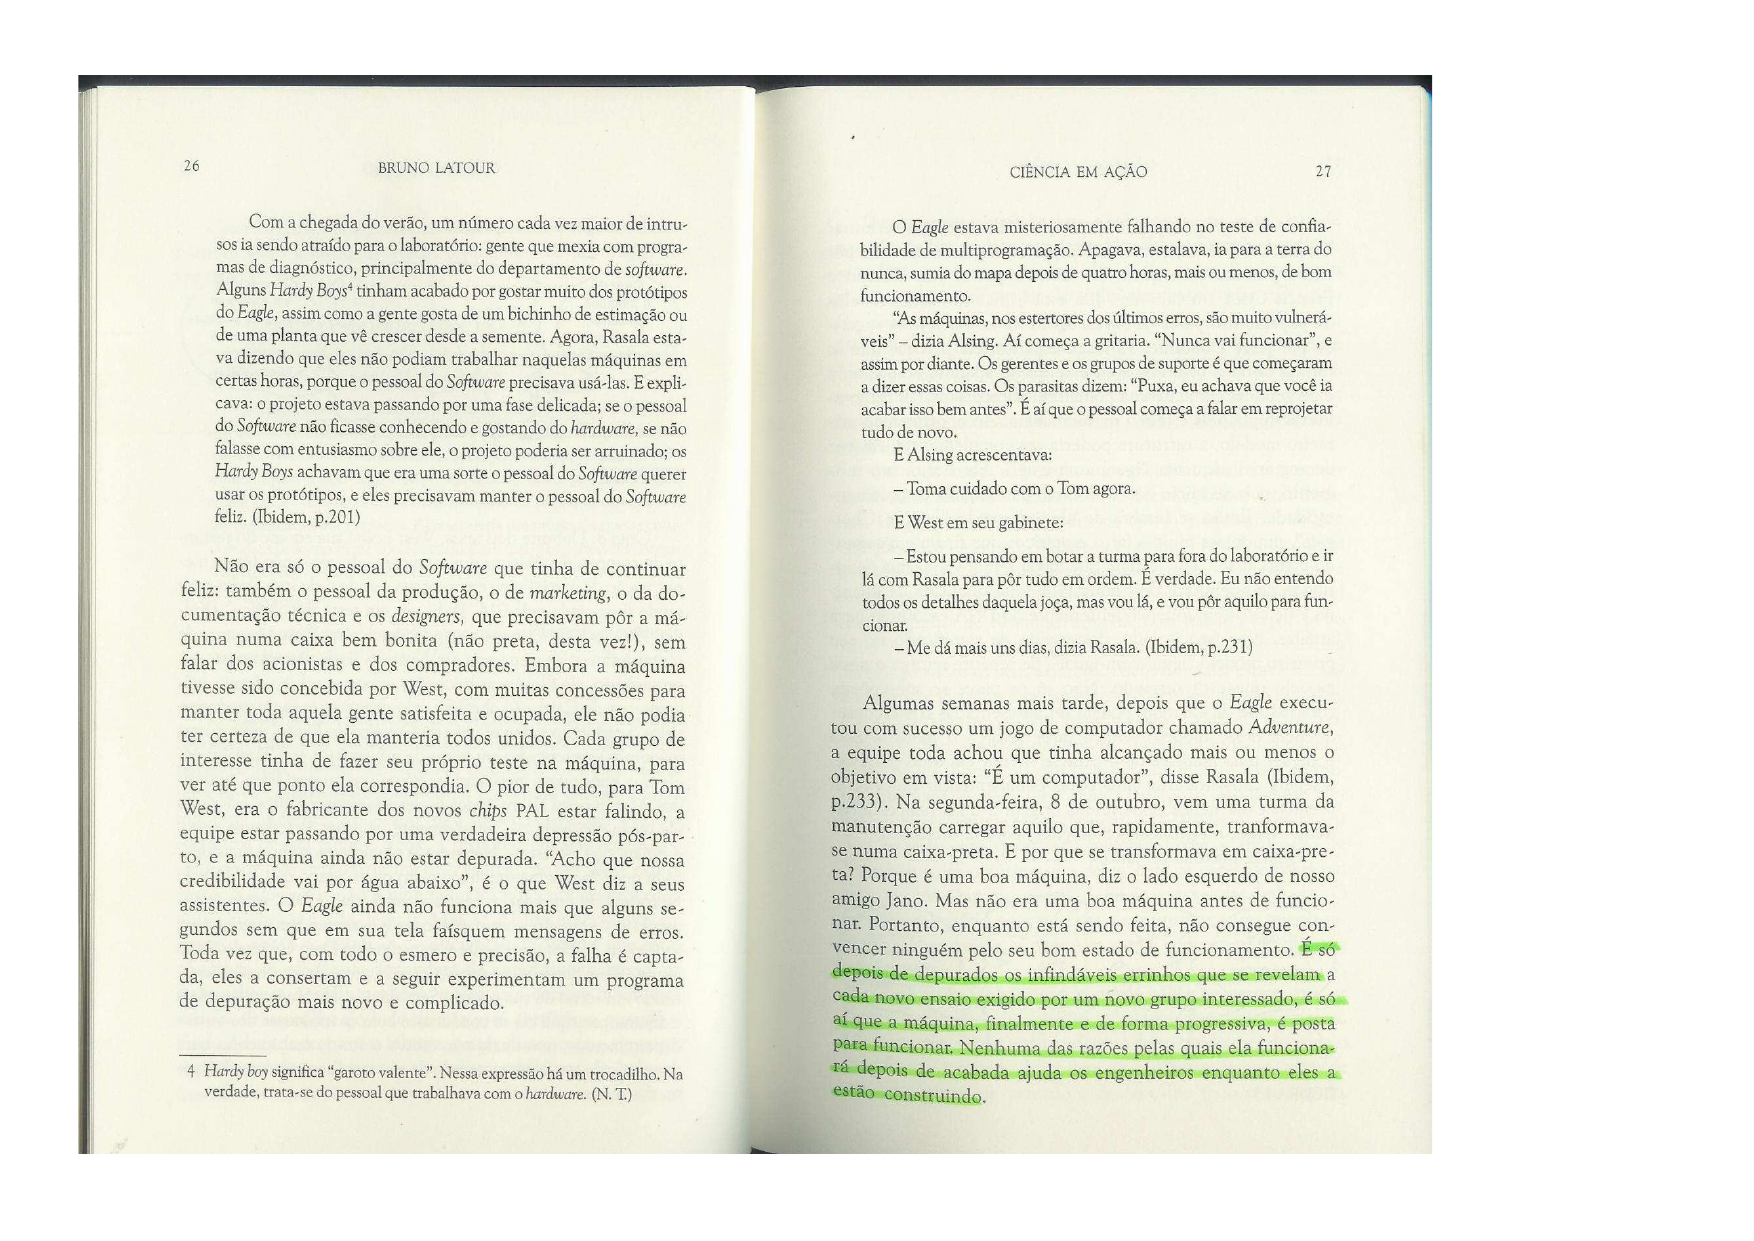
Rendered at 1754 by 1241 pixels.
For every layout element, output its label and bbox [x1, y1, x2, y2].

picture [78, 75, 1433, 1154]
